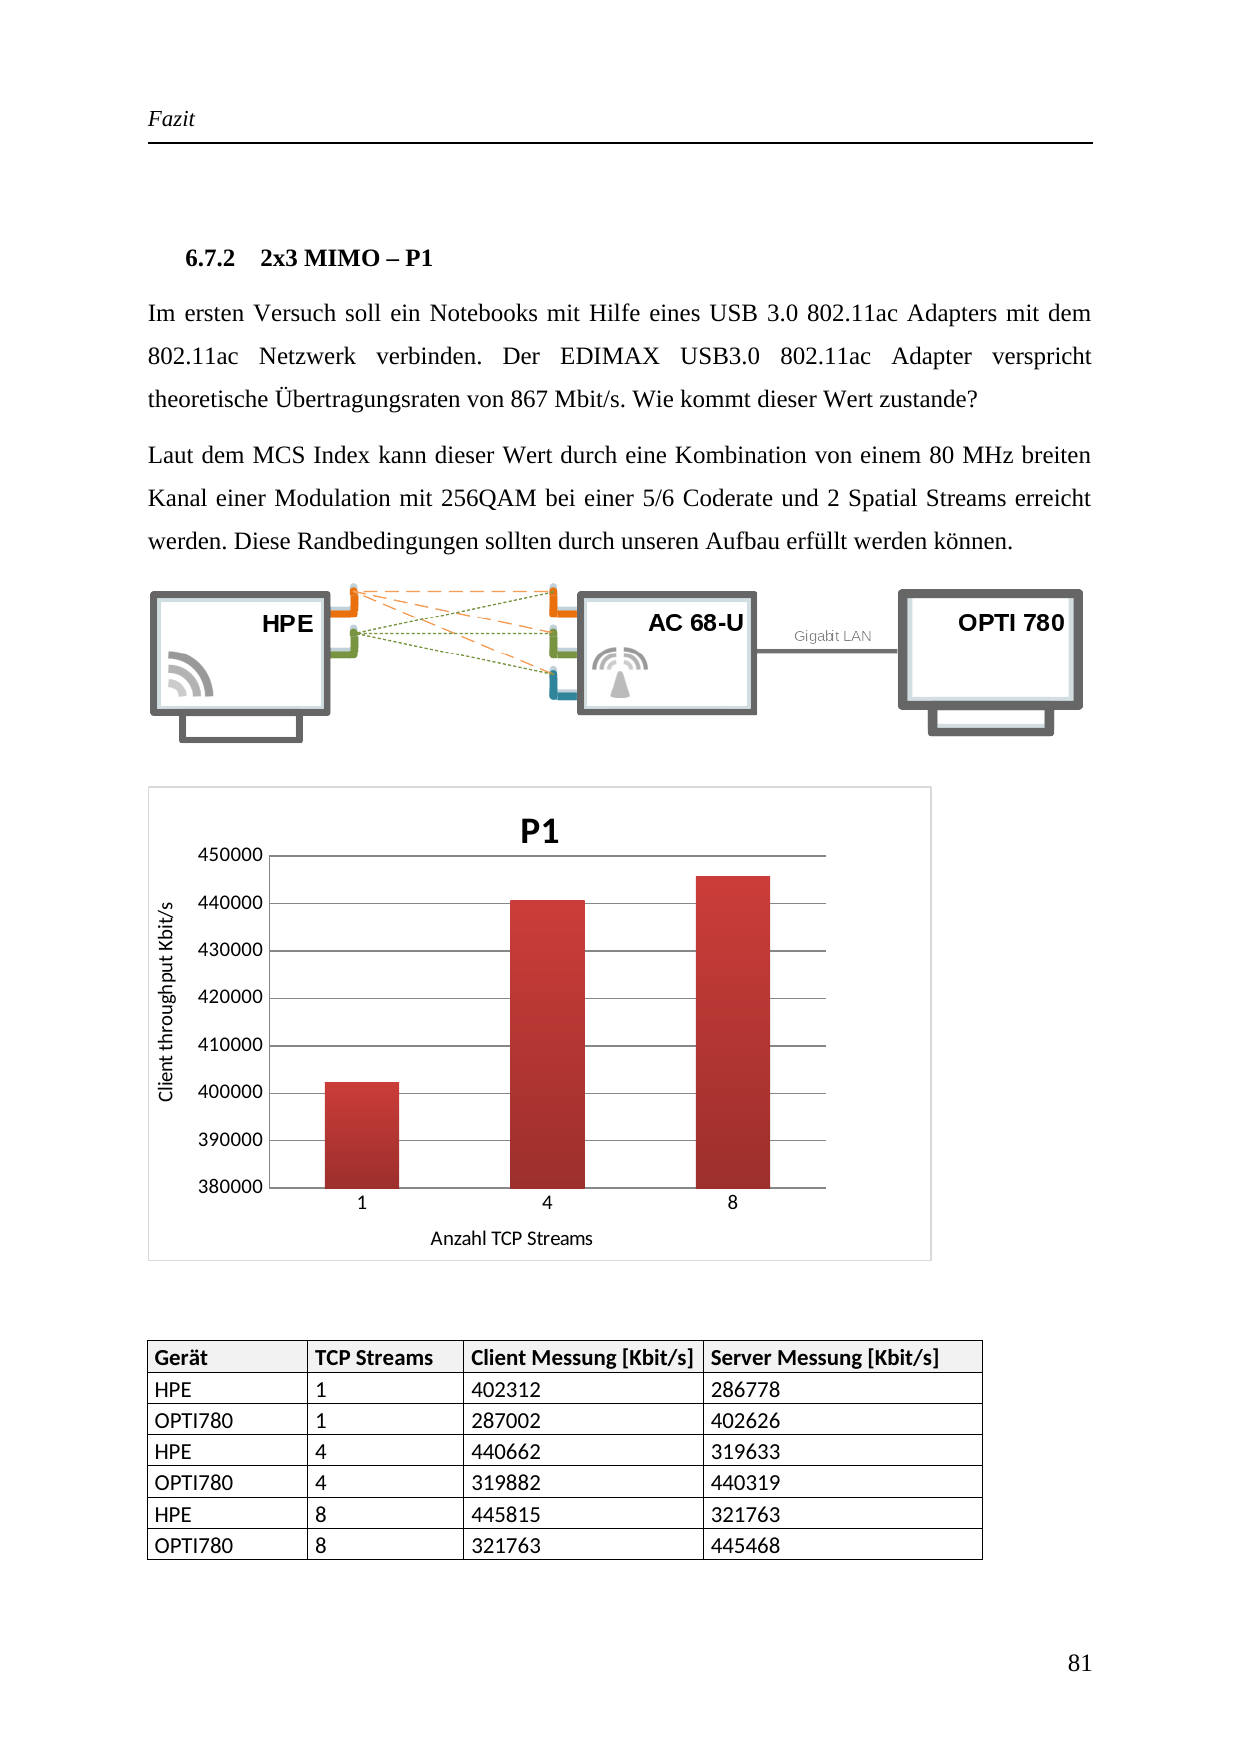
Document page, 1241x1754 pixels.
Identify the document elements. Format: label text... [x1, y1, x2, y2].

table_header Server Messung [Kbit/s] [704, 1341, 982, 1372]
table_cell 1 [308, 1373, 463, 1403]
table_header TCP Streams [308, 1341, 463, 1372]
table_cell OPTI780 [148, 1529, 307, 1559]
table_cell 319882 [464, 1466, 703, 1497]
table_cell 1 [308, 1404, 463, 1434]
table_cell 4 [308, 1466, 463, 1497]
table_cell 8 [308, 1498, 463, 1528]
table_cell 402312 [464, 1373, 703, 1403]
table_cell 402626 [704, 1404, 982, 1434]
table_header Client Messung [Kbit/s] [464, 1341, 703, 1372]
table_cell HPE [148, 1435, 307, 1465]
table_cell OPTI780 [148, 1466, 307, 1497]
table_cell 321763 [704, 1498, 982, 1528]
table_cell 4 [308, 1435, 463, 1465]
table_cell 8 [308, 1529, 463, 1559]
table_cell 321763 [464, 1529, 703, 1559]
text Laut dem MCS Index kann dieser Wert durch eine Kombination von einem 80 MHz breiten Kanal einer Modulation mit 256QAM bei einer 5/6 Coderate und 2 Spatial Streams erreicht werden. Diese Randbedingungen sollten durch unseren Aufbau erfüllt werden können. [148, 440, 1093, 555]
subtitle 2x3 MIMO – P1 [185, 243, 1093, 271]
table_header Gerät [148, 1341, 307, 1372]
table_cell 440662 [464, 1435, 703, 1465]
table_cell 287002 [464, 1404, 703, 1434]
table_cell OPTI780 [148, 1404, 307, 1434]
table_cell 445468 [704, 1529, 982, 1559]
table_cell 440319 [704, 1466, 982, 1497]
table_cell 319633 [704, 1435, 982, 1465]
table_cell 445815 [464, 1498, 703, 1528]
text Im ersten Versuch soll ein Notebooks mit Hilfe eines USB 3.0 802.11ac Adapters mit dem 802.11ac Netzwerk verbinden. Der EDIMAX USB3.0 802.11ac Adapter verspricht theoretische Übertragungsraten von 867 Mbit/s. Wie kommt dieser Wert zustande? [148, 298, 1093, 413]
table_cell HPE [148, 1373, 307, 1403]
table_cell 286778 [704, 1373, 982, 1403]
table_cell HPE [148, 1498, 307, 1528]
